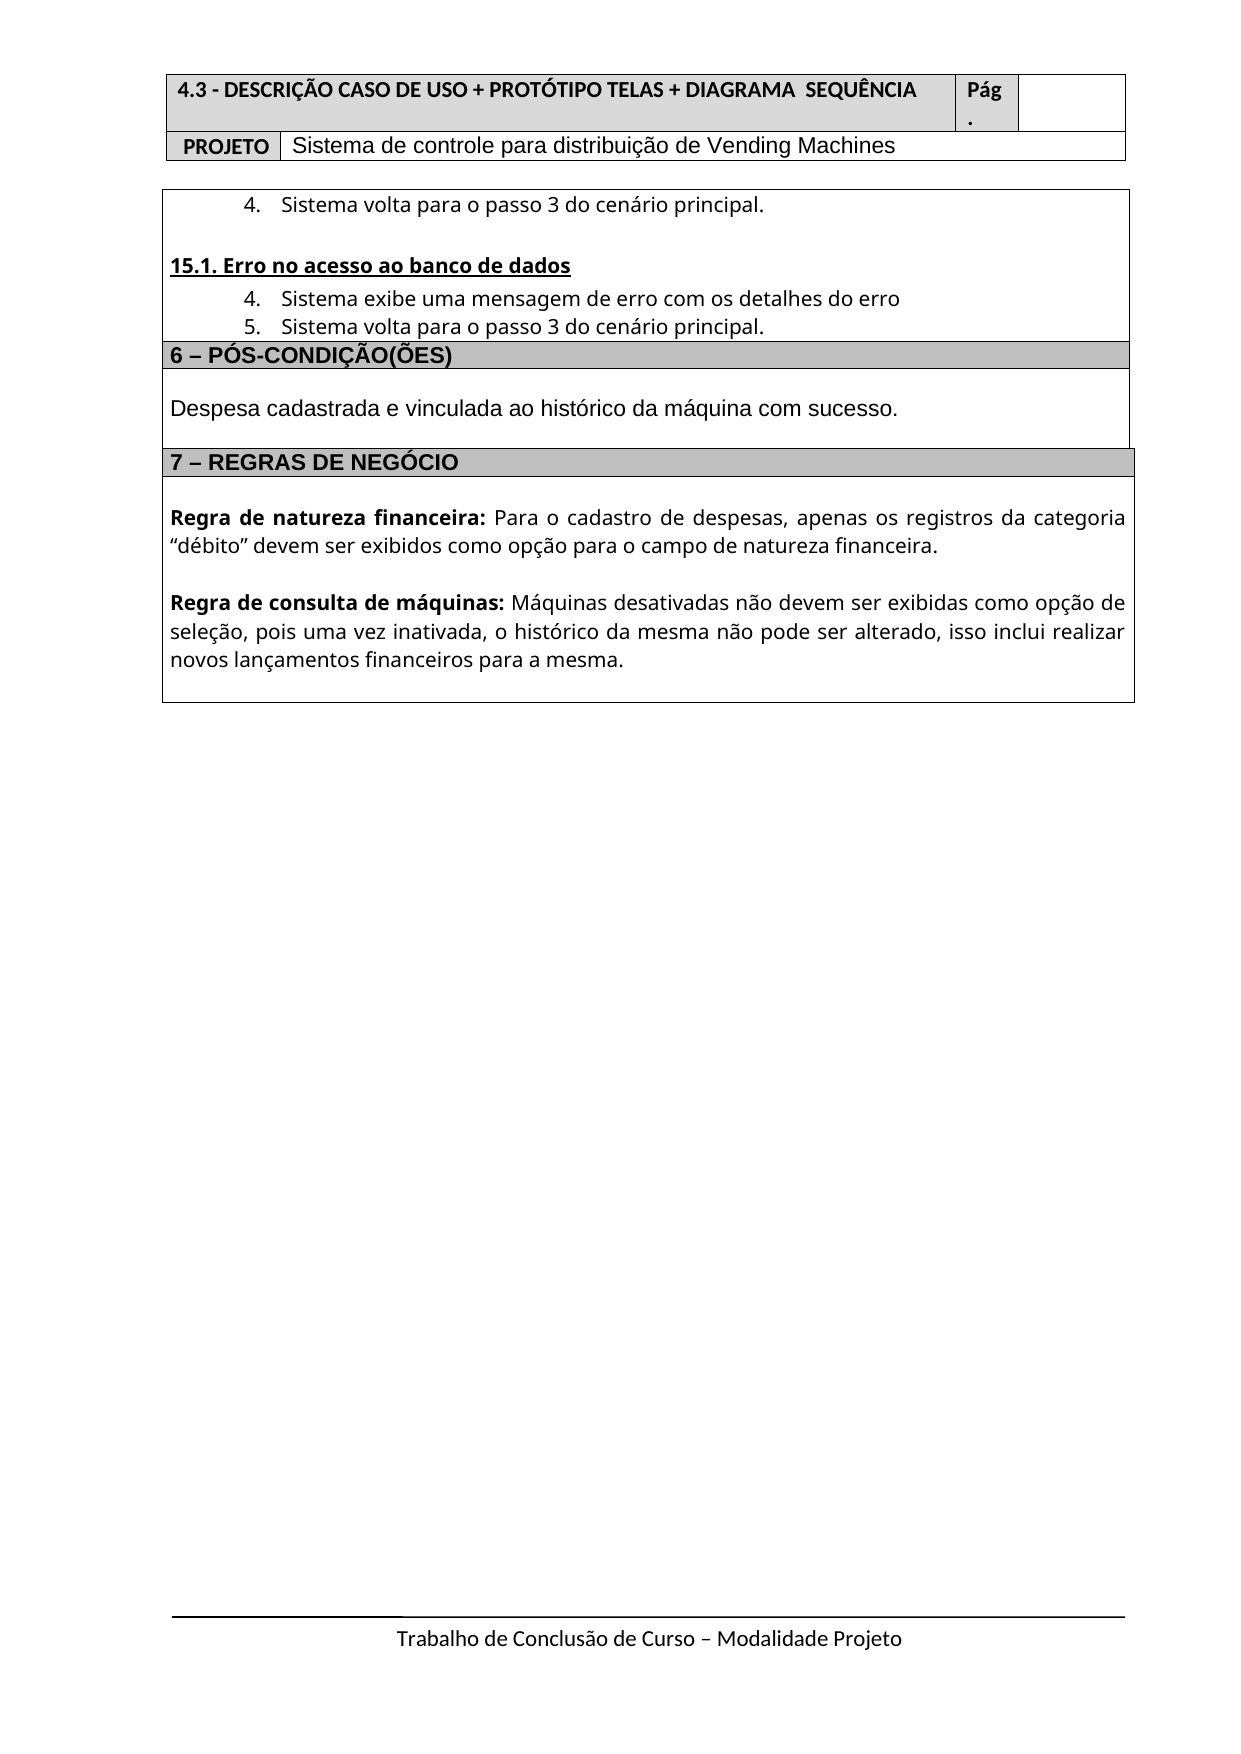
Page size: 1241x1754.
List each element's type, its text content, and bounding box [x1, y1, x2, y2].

table_cell 7 – REGRAS DE NEGÓCIO [163, 449, 1134, 476]
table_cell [163, 190, 1129, 341]
table_cell Regra de natureza financeira: Para o cadastro de despesas, apenas os registros da categoria “débito” devem ser exibidos como opção para o campo de natureza financeira. Regra de consulta de máquinas: Máquinas desativadas não devem ser exibidas como opção de seleção, pois uma vez inativada, o histórico da mesma não pode ser alterado, isso inclui realizar novos lançamentos financeiros para a mesma. [163, 477, 1134, 702]
table_cell Despesa cadastrada e vinculada ao histórico da máquina com sucesso. [163, 369, 1129, 448]
table_cell 6 – PÓS-CONDIÇÃO(ÕES) [163, 342, 1129, 368]
